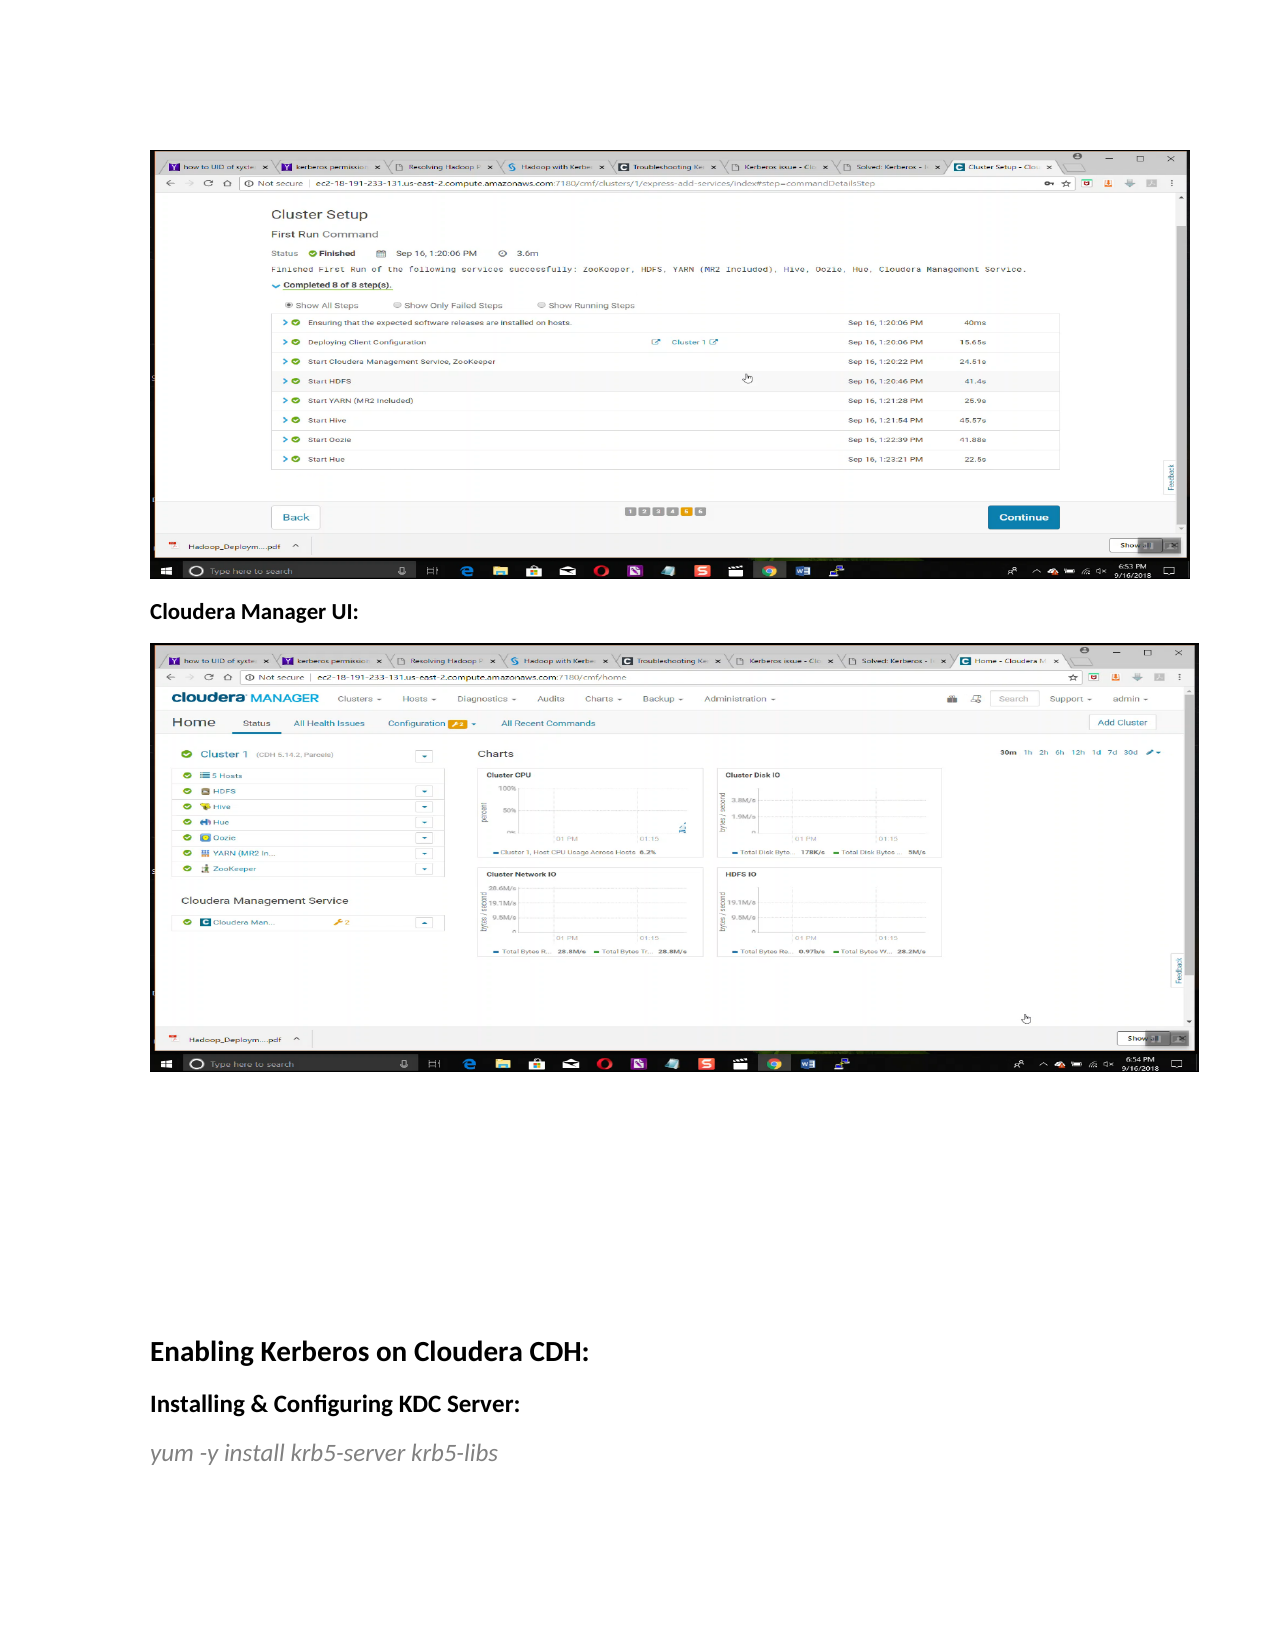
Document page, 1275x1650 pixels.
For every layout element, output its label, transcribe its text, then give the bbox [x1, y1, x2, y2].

text Enabling Kerberos on Cloudera CDH: [150, 1333, 1125, 1368]
text Cloudera Manager UI: [150, 597, 1125, 625]
text Installing & Configuring KDC Server: [150, 1388, 1125, 1418]
picture [150, 150, 1190, 579]
picture [150, 643, 1199, 1072]
text yum -y install krb5-server krb5-libs [150, 1437, 1125, 1468]
